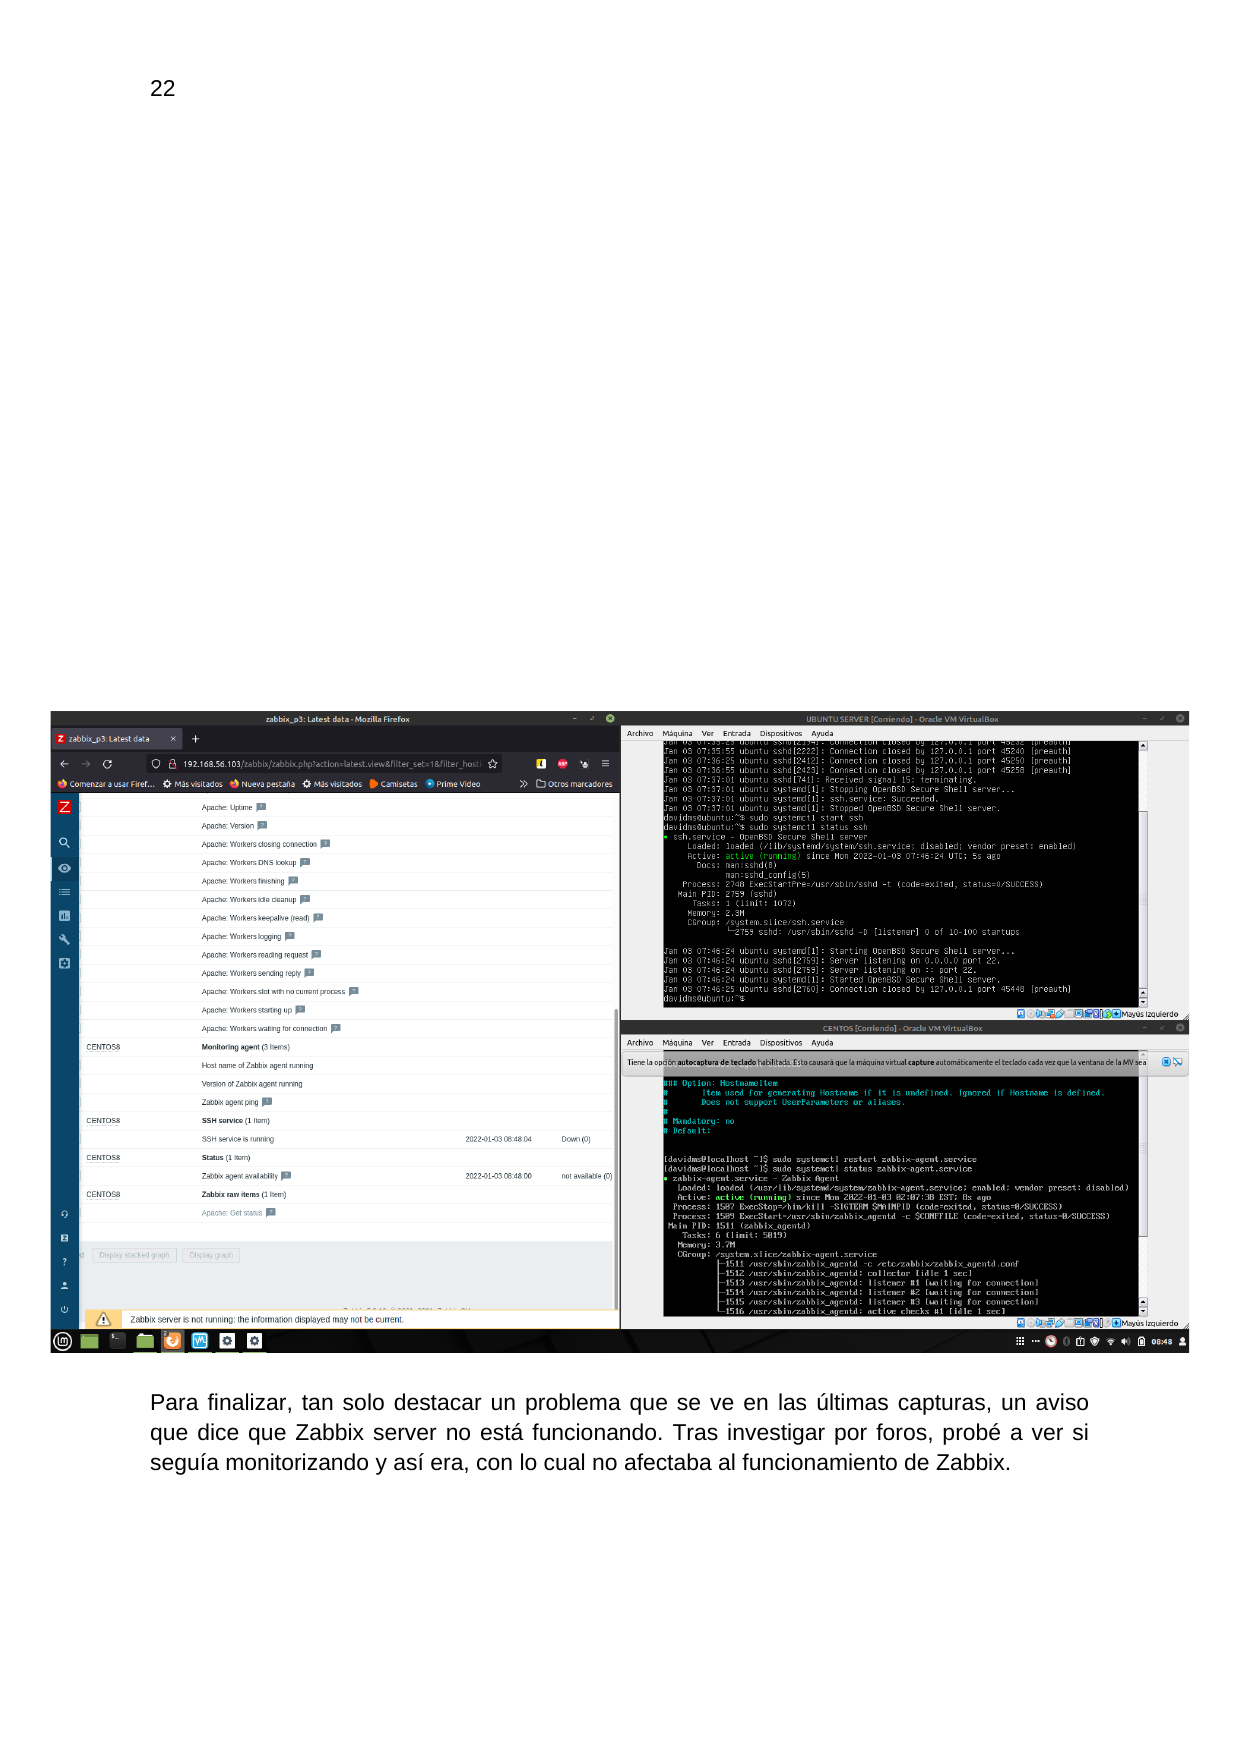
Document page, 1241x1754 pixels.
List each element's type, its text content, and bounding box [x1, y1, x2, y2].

picture [50, 711, 1190, 1353]
text Para finalizar, tan solo destacar un problema que se ve en las últimas capturas, un aviso que dice que Zabbix server no está funcionando. Tras investigar por foros, probé a ver si seguía monitorizando y así era, con lo cual no afectaba al funcionamiento de Zabbix. [150, 1388, 1090, 1475]
